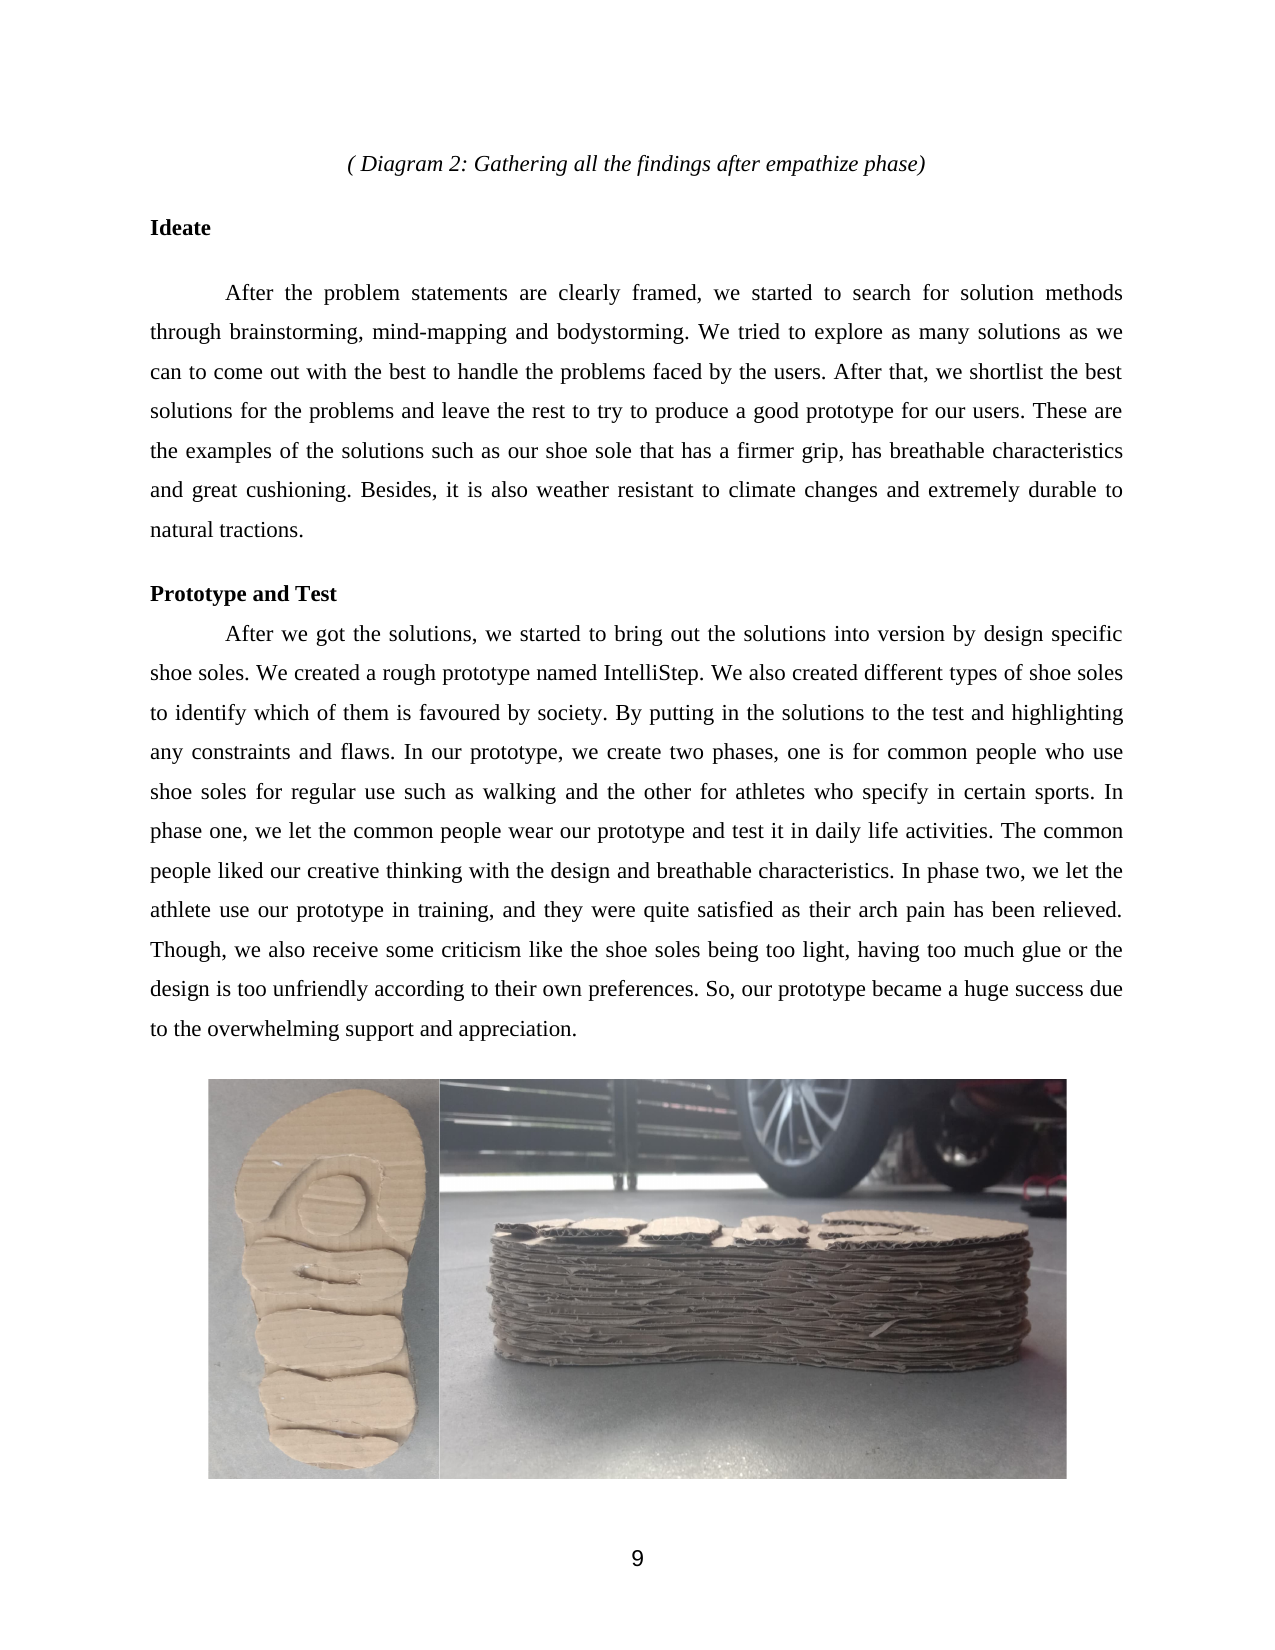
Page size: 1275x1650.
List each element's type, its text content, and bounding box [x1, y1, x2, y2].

picture [208, 1079, 1067, 1479]
text After the problem statements are clearly framed, we started to search for solution methods through brainstorming, mind-mapping and bodystorming. We tried to explore as many solutions as we can to come out with the best to handle the problems faced by the users. After that, we shortlist the best solutions for the problems and leave the rest to try to produce a good prototype for our users. These are the examples of the solutions such as our shoe sole that has a firmer grip, has breathable characteristics and great cushioning. Besides, it is also weather resistant to climate changes and extremely durable to natural tractions. [150, 279, 1125, 542]
text Prototype and Test [150, 580, 1125, 607]
text After we got the solutions, we started to bring out the solutions into version by design specific shoe soles. We created a rough prototype named IntelliStep. We also created different types of shoe soles to identify which of them is favoured by society. By putting in the solutions to the test and highlighting any constraints and flaws. In our prototype, we create two phases, one is for common people who use shoe soles for regular use such as walking and the other for athletes who specify in certain sports. In phase one, we let the common people wear our prototype and test it in daily life activities. The common people liked our creative thinking with the design and breathable characteristics. In phase two, we let the athlete use our prototype in training, and they were quite satisfied as their arch pain has been relieved. Though, we also receive some criticism like the shoe soles being too light, having too much glue or the design is too unfriendly according to their own preferences. So, our prototype became a huge success due to the overwhelming support and appreciation. [150, 620, 1125, 1041]
text Ideate [150, 214, 1125, 241]
text ( Diagram 2: Gathering all the findings after empathize phase) [150, 150, 1125, 176]
